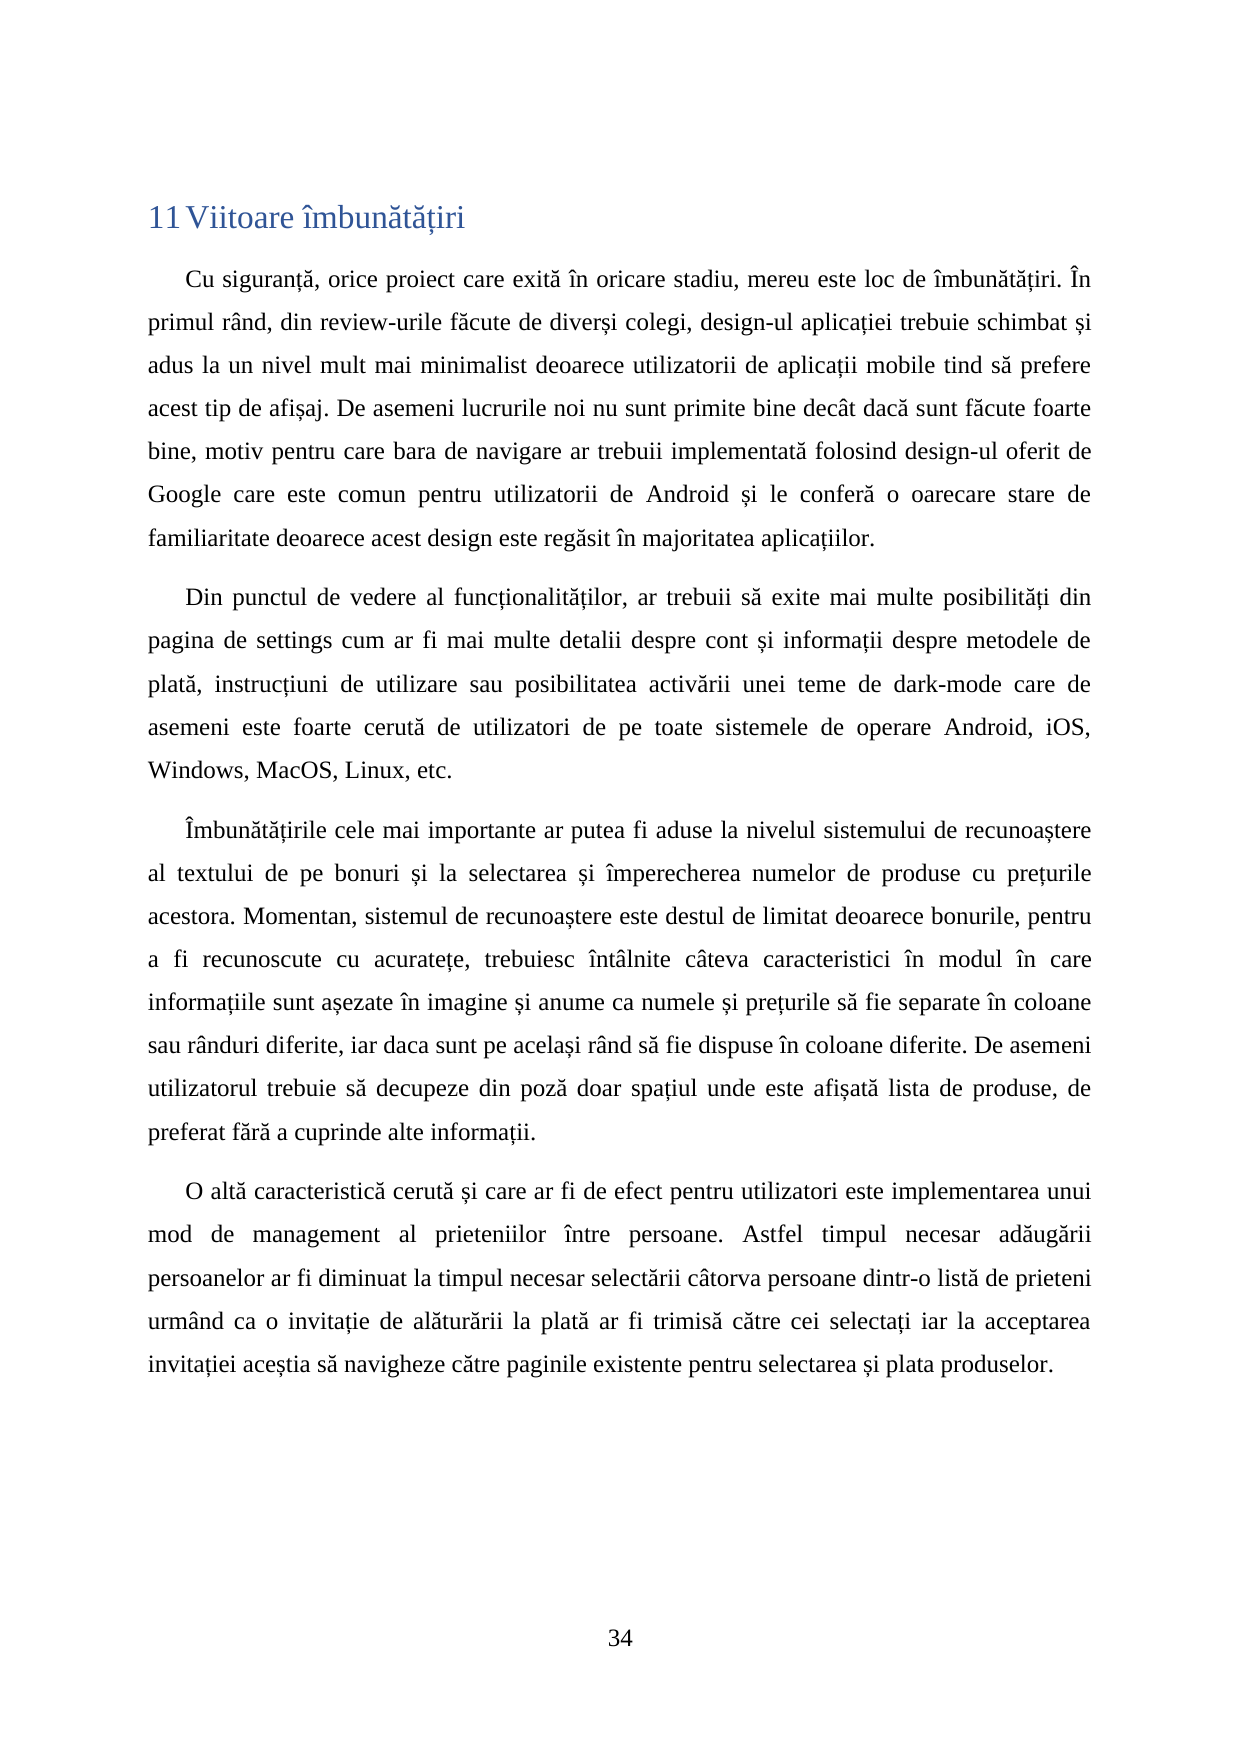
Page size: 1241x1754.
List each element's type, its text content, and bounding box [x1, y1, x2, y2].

subtitle Viitoare îmbunătățiri [148, 198, 1093, 236]
text O altă caracteristică cerută și care ar fi de efect pentru utilizatori este implementarea unui mod de management al prieteniilor între persoane. Astfel timpul necesar adăugării persoanelor ar fi diminuat la timpul necesar selectării câtorva persoane dintr-o listă de prieteni urmând ca o invitație de alăturării la plată ar fi trimisă către cei selectați iar la acceptarea invitației aceștia să navigheze către paginile existente pentru selectarea și plata produselor. [148, 1176, 1093, 1378]
text Din punctul de vedere al funcționalităților, ar trebuii să exite mai multe posibilități din pagina de settings cum ar fi mai multe detalii despre cont și informații despre metodele de plată, instrucțiuni de utilizare sau posibilitatea activării unei teme de dark-mode care de asemeni este foarte cerută de utilizatori de pe toate sistemele de operare Android, iOS, Windows, MacOS, Linux, etc. [148, 582, 1093, 784]
text Cu siguranță, orice proiect care exită în oricare stadiu, mereu este loc de îmbunătățiri. În primul rând, din review-urile făcute de diverși colegi, design-ul aplicației trebuie schimbat și adus la un nivel mult mai minimalist deoarece utilizatorii de aplicații mobile tind să prefere acest tip de afișaj. De asemeni lucrurile noi nu sunt primite bine decât dacă sunt făcute foarte bine, motiv pentru care bara de navigare ar trebuii implementată folosind design-ul oferit de Google care este comun pentru utilizatorii de Android și le conferă o oarecare stare de familiaritate deoarece acest design este regăsit în majoritatea aplicațiilor. [148, 264, 1093, 551]
text Îmbunătățirile cele mai importante ar putea fi aduse la nivelul sistemului de recunoaștere al textului de pe bonuri și la selectarea și împerecherea numelor de produse cu prețurile acestora. Momentan, sistemul de recunoaștere este destul de limitat deoarece bonurile, pentru a fi recunoscute cu acuratețe, trebuiesc întâlnite câteva caracteristici în modul în care informațiile sunt așezate în imagine și anume ca numele și prețurile să fie separate în coloane sau rânduri diferite, iar daca sunt pe același rând să fie dispuse în coloane diferite. De asemeni utilizatorul trebuie să decupeze din poză doar spațiul unde este afișată lista de produse, de preferat fără a cuprinde alte informații. [148, 815, 1093, 1145]
